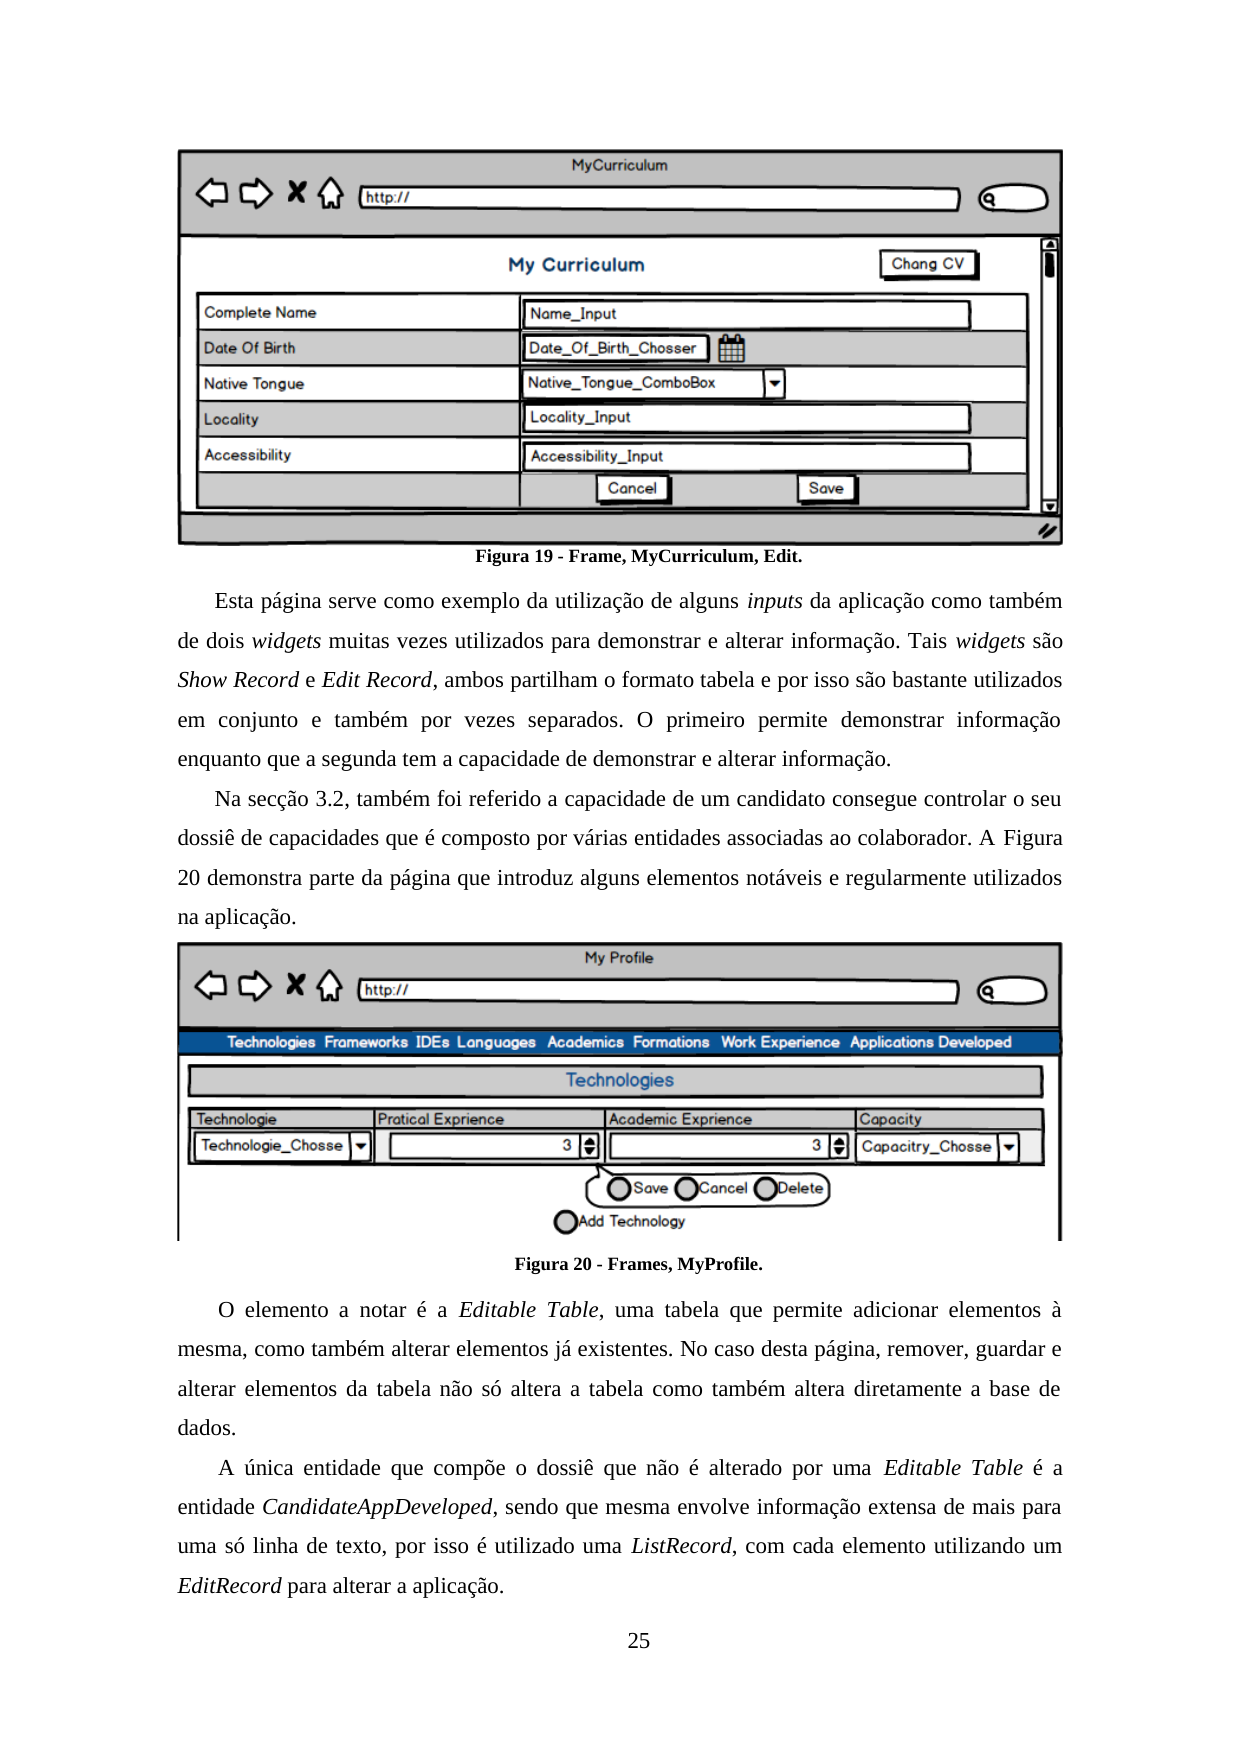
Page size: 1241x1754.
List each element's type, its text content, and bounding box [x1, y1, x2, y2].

text Figura 19 - Frame, MyCurriculum, Edit. [177, 546, 1063, 567]
text Figura 20 - Frames, MyProfile. [177, 1253, 1063, 1275]
picture [177, 147, 1063, 546]
text Esta página serve como exemplo da utilização de alguns inputs da aplicação como também de dois widgets muitas vezes utilizados para demonstrar e alterar informação. Tais widgets são Show Record e Edit Record, ambos partilham o formato tabela e por isso são bastante utilizados em conjunto e também por vezes separados. O primeiro permite demonstrar informação enquanto que a segunda tem a capacidade de demonstrar e alterar informação. [177, 587, 1063, 772]
text O elemento a notar é a Editable Table, uma tabela que permite adicionar elementos à mesma, como também alterar elementos já existentes. No caso desta página, remover, guardar e alterar elementos da tabela não só altera a tabela como também altera diretamente a base de dados. [177, 1296, 1063, 1440]
picture [177, 942, 1063, 1241]
text A única entidade que compõe o dossiê que não é alterado por uma Editable Table é a entidade CandidateAppDeveloped, sendo que mesma envolve informação extensa de mais para uma só linha de texto, por isso é utilizado uma ListRecord, com cada elemento utilizando um EditRecord para alterar a aplicação. [177, 1453, 1063, 1598]
text Na secção 3.2, também foi referido a capacidade de um candidato consegue controlar o seu dossiê de capacidades que é composto por várias entidades associadas ao colaborador. A Figura 20 demonstra parte da página que introduz alguns elementos notáveis e regularmente utilizados na aplicação. [177, 785, 1063, 930]
